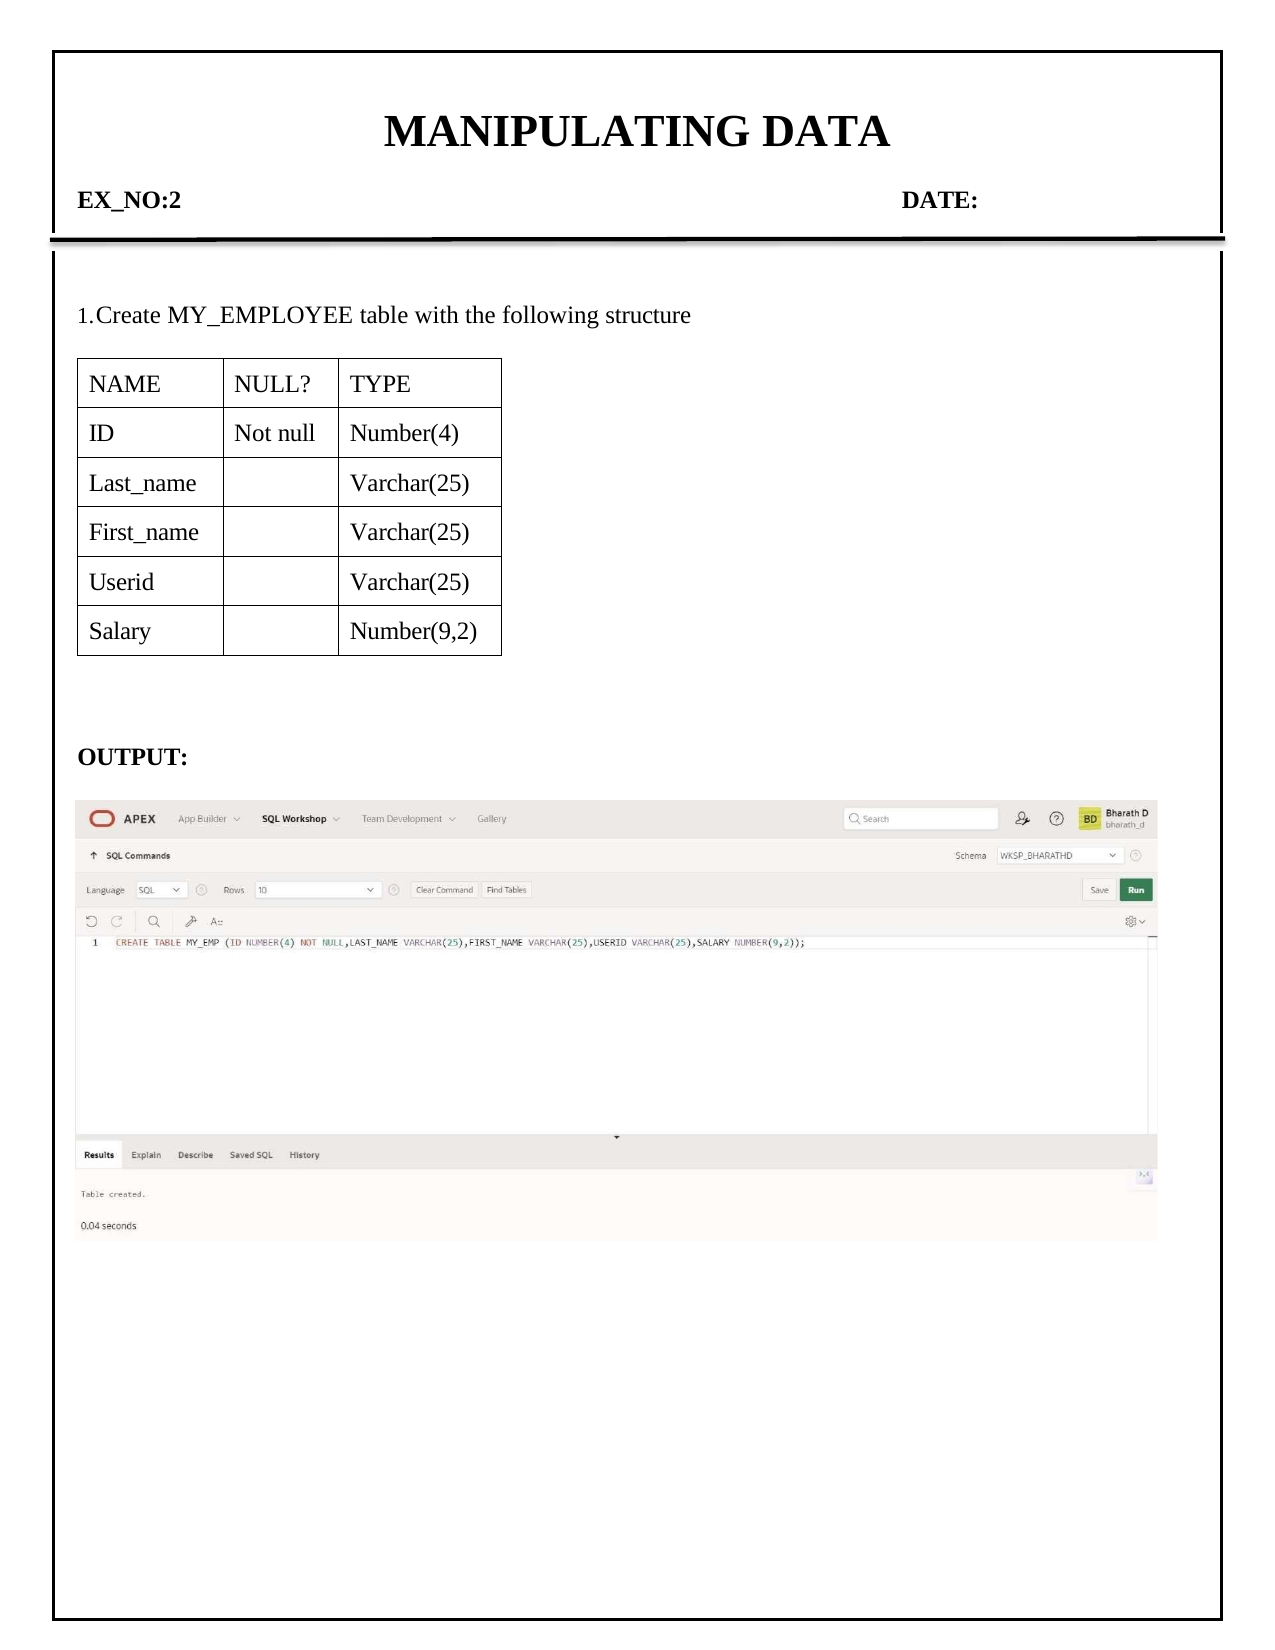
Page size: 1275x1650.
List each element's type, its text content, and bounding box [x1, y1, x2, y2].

table_cell [224, 606, 338, 655]
picture [45, 233, 1231, 251]
list Create MY_EMPLOYEE table with the following structure [77, 300, 1220, 329]
table_cell Userid [78, 557, 223, 605]
table_cell [224, 507, 338, 556]
table_cell Varchar(25) [339, 557, 501, 605]
table_header NULL? [224, 359, 338, 407]
table_cell Last_name [78, 458, 223, 506]
subtitle EX_NO:2 DATE: [77, 185, 1220, 214]
table_cell [224, 557, 338, 605]
table_cell Salary [78, 606, 223, 655]
table_header TYPE [339, 359, 501, 407]
table_cell Number(4) [339, 408, 501, 457]
table_cell ID [78, 408, 223, 457]
subtitle MANIPULATING DATA [56, 103, 1219, 156]
table_cell First_name [78, 507, 223, 556]
table_cell Not null [224, 408, 338, 457]
table_cell Number(9,2) [339, 606, 501, 655]
table_cell [224, 458, 338, 506]
table_cell Varchar(25) [339, 507, 501, 556]
subtitle OUTPUT: [77, 742, 1220, 771]
table_header NAME [78, 359, 223, 407]
table_cell Varchar(25) [339, 458, 501, 506]
picture [75, 800, 1158, 1241]
